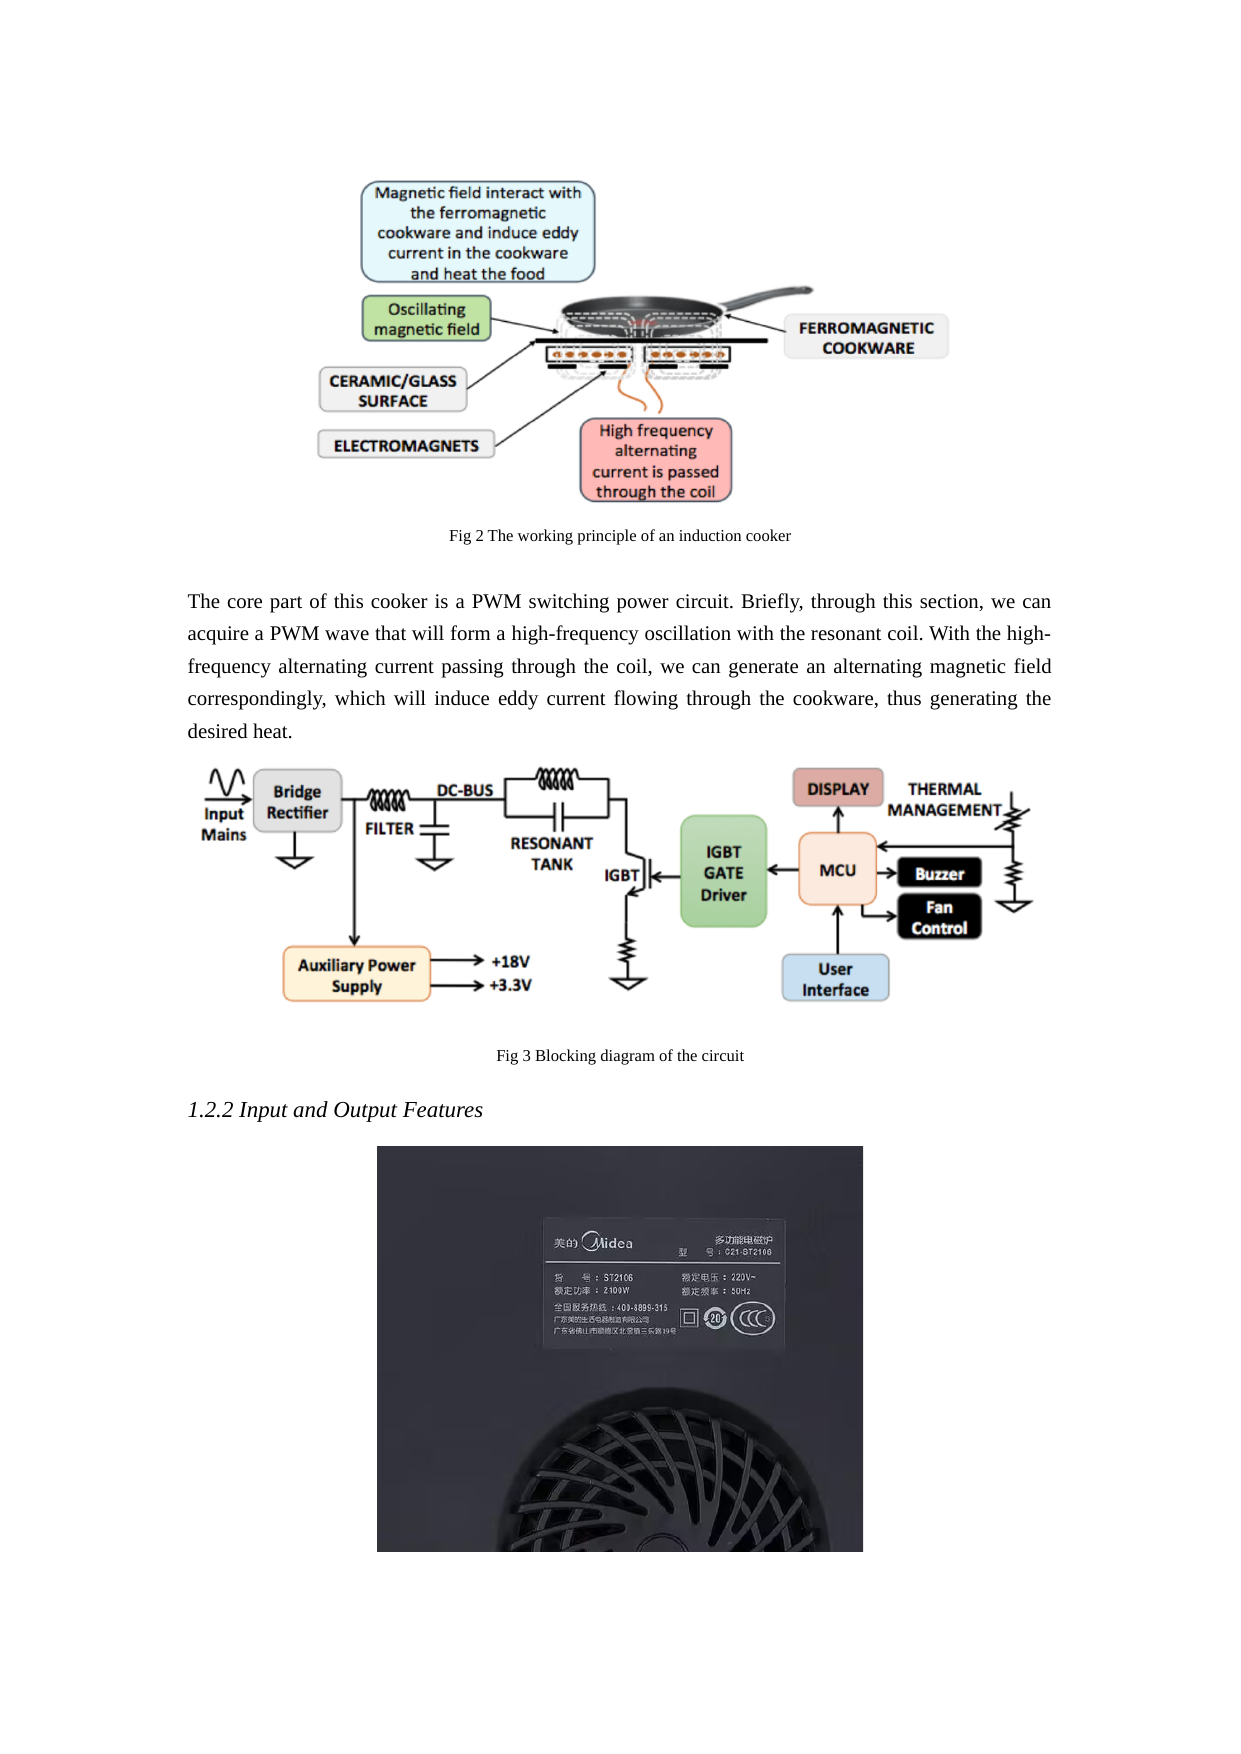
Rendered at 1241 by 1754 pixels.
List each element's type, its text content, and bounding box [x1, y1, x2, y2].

picture [282, 162, 958, 520]
picture [377, 1146, 864, 1552]
picture [187, 747, 1053, 1017]
text Fig 3 Blocking diagram of the circuit [187, 1039, 1053, 1072]
text The core part of this cooker is a PWM switching power circuit. Briefly, through this section, we can acquire a PWM wave that will form a high-frequency oscillation with the resonant coil. With the high-frequency alternating current passing through the coil, we can generate an alternating magnetic field correspondingly, which will induce eddy current flowing through the cookware, thus generating the desired heat. [187, 584, 1053, 747]
text Fig 2 The working principle of an induction cooker [187, 519, 1053, 552]
subtitle 1.2.2 Input and Output Features [187, 1093, 1053, 1125]
